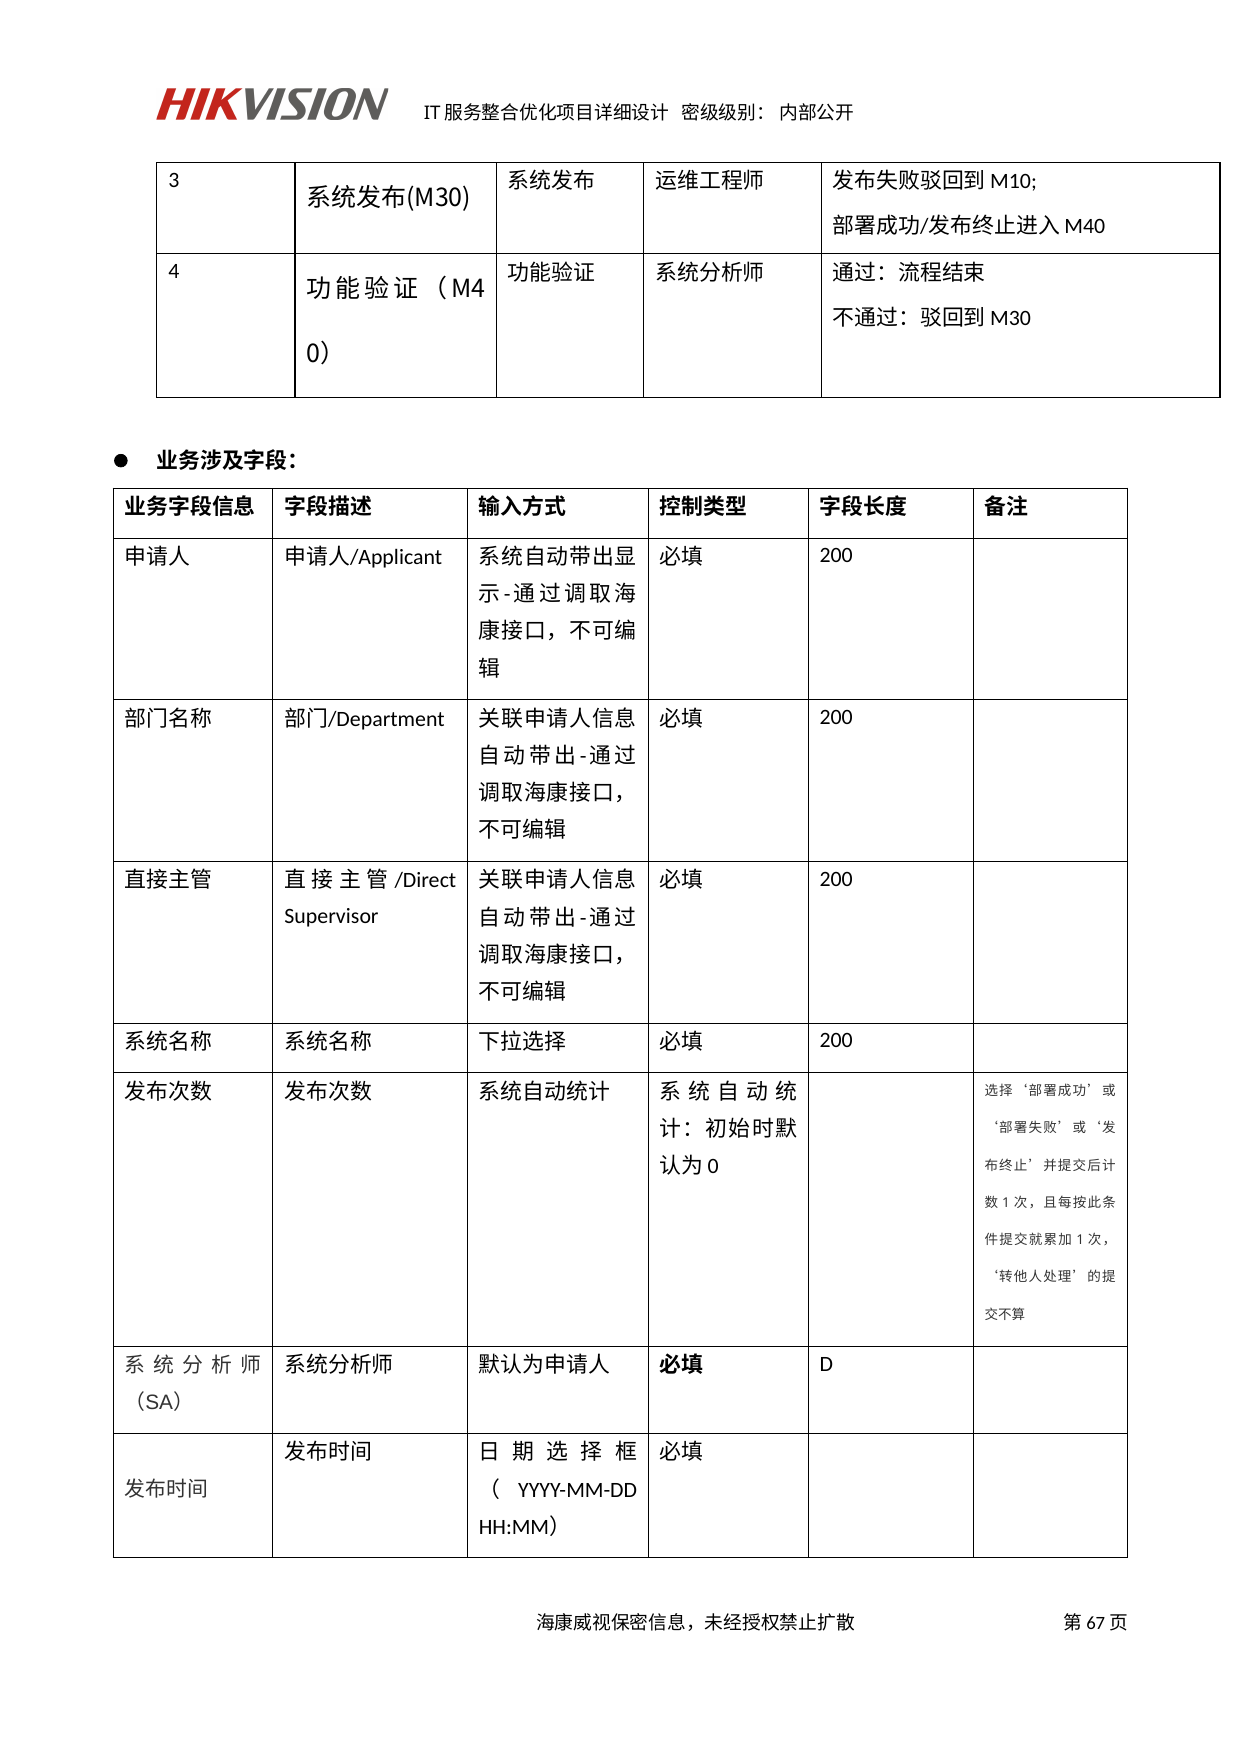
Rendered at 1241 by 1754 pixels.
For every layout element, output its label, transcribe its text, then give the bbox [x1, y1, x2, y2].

table_cell 运维工程师 [644, 163, 821, 253]
table_cell 系统名称 [114, 1024, 272, 1072]
table_cell 申请人/Applicant [273, 539, 467, 699]
table_cell 关联申请人信息自动带出-通过调取海康接口，不可编辑 [468, 862, 648, 1022]
table_cell 发布次数 [114, 1073, 272, 1346]
table_cell 选择‘部署成功’或‘部署失败’或‘发布终止’并提交后计数1次，且每按此条件提交就累加1次，‘转他人处理’的提交不算 [974, 1073, 1127, 1346]
table_cell [974, 1024, 1127, 1072]
table_cell 系统分析师 [644, 254, 821, 397]
table_cell 必填 [649, 1024, 808, 1072]
table_cell 默认为申请人 [468, 1347, 648, 1433]
table_cell 系统自动统计：初始时默认为0 [649, 1073, 808, 1346]
table_header 字段长度 [809, 489, 973, 537]
table_cell 发布时间 [273, 1434, 467, 1557]
table_cell 200 [809, 539, 973, 699]
table_cell 系统名称 [273, 1024, 467, 1072]
table_cell 系统分析师 [273, 1347, 467, 1433]
table_cell 必填 [649, 700, 808, 861]
table_cell 申请人 [114, 539, 272, 699]
table_cell 发布失败驳回到M10; 部署成功/发布终止进入M40 [822, 163, 1219, 253]
list 业务涉及字段： [112, 443, 1128, 475]
table_cell 200 [809, 1024, 973, 1072]
table_cell [974, 1347, 1127, 1433]
table_cell 4 [157, 254, 294, 397]
table_cell 系统自动带出显示-通过调取海康接口，不可编辑 [468, 539, 648, 699]
table_cell 直接主管 [114, 862, 272, 1022]
table_header 字段描述 [273, 489, 467, 537]
table_cell 发布次数 [273, 1073, 467, 1346]
table_cell 系统自动统计 [468, 1073, 648, 1346]
table_cell 必填 [649, 862, 808, 1022]
table_cell 系统发布 [497, 163, 643, 253]
table_cell 功能验证（M40） [296, 254, 496, 397]
table_cell 必填 [649, 1347, 808, 1433]
table_cell 部门名称 [114, 700, 272, 861]
table_cell 通过：流程结束 不通过：驳回到M30 [822, 254, 1219, 397]
table_cell 发布时间 [114, 1434, 272, 1557]
table_cell [809, 1073, 973, 1346]
table_header 业务字段信息 [114, 489, 272, 537]
table_header 输入方式 [468, 489, 648, 537]
table_cell 必填 [649, 539, 808, 699]
table_header 控制类型 [649, 489, 808, 537]
table_cell 200 [809, 700, 973, 861]
picture [156, 88, 389, 120]
table_cell 直接主管/Direct Supervisor [273, 862, 467, 1022]
table_cell 日期选择框（YYYY-MM-DD HH:MM） [468, 1434, 648, 1557]
table_cell D [809, 1347, 973, 1433]
table_cell [974, 862, 1127, 1022]
table_cell 3 [157, 163, 294, 253]
table_cell 必填 [649, 1434, 808, 1557]
table_cell 关联申请人信息自动带出-通过调取海康接口，不可编辑 [468, 700, 648, 861]
table_cell 系统分析师（SA） [114, 1347, 272, 1433]
table_cell 部门/Department [273, 700, 467, 861]
table_cell [974, 539, 1127, 699]
table_cell 系统发布(M30) [296, 163, 496, 253]
table_cell 功能验证 [497, 254, 643, 397]
table_cell [809, 1434, 973, 1557]
table_cell 200 [809, 862, 973, 1022]
table_cell [974, 700, 1127, 861]
table_header 备注 [974, 489, 1127, 537]
table_cell 下拉选择 [468, 1024, 648, 1072]
table_cell [974, 1434, 1127, 1557]
